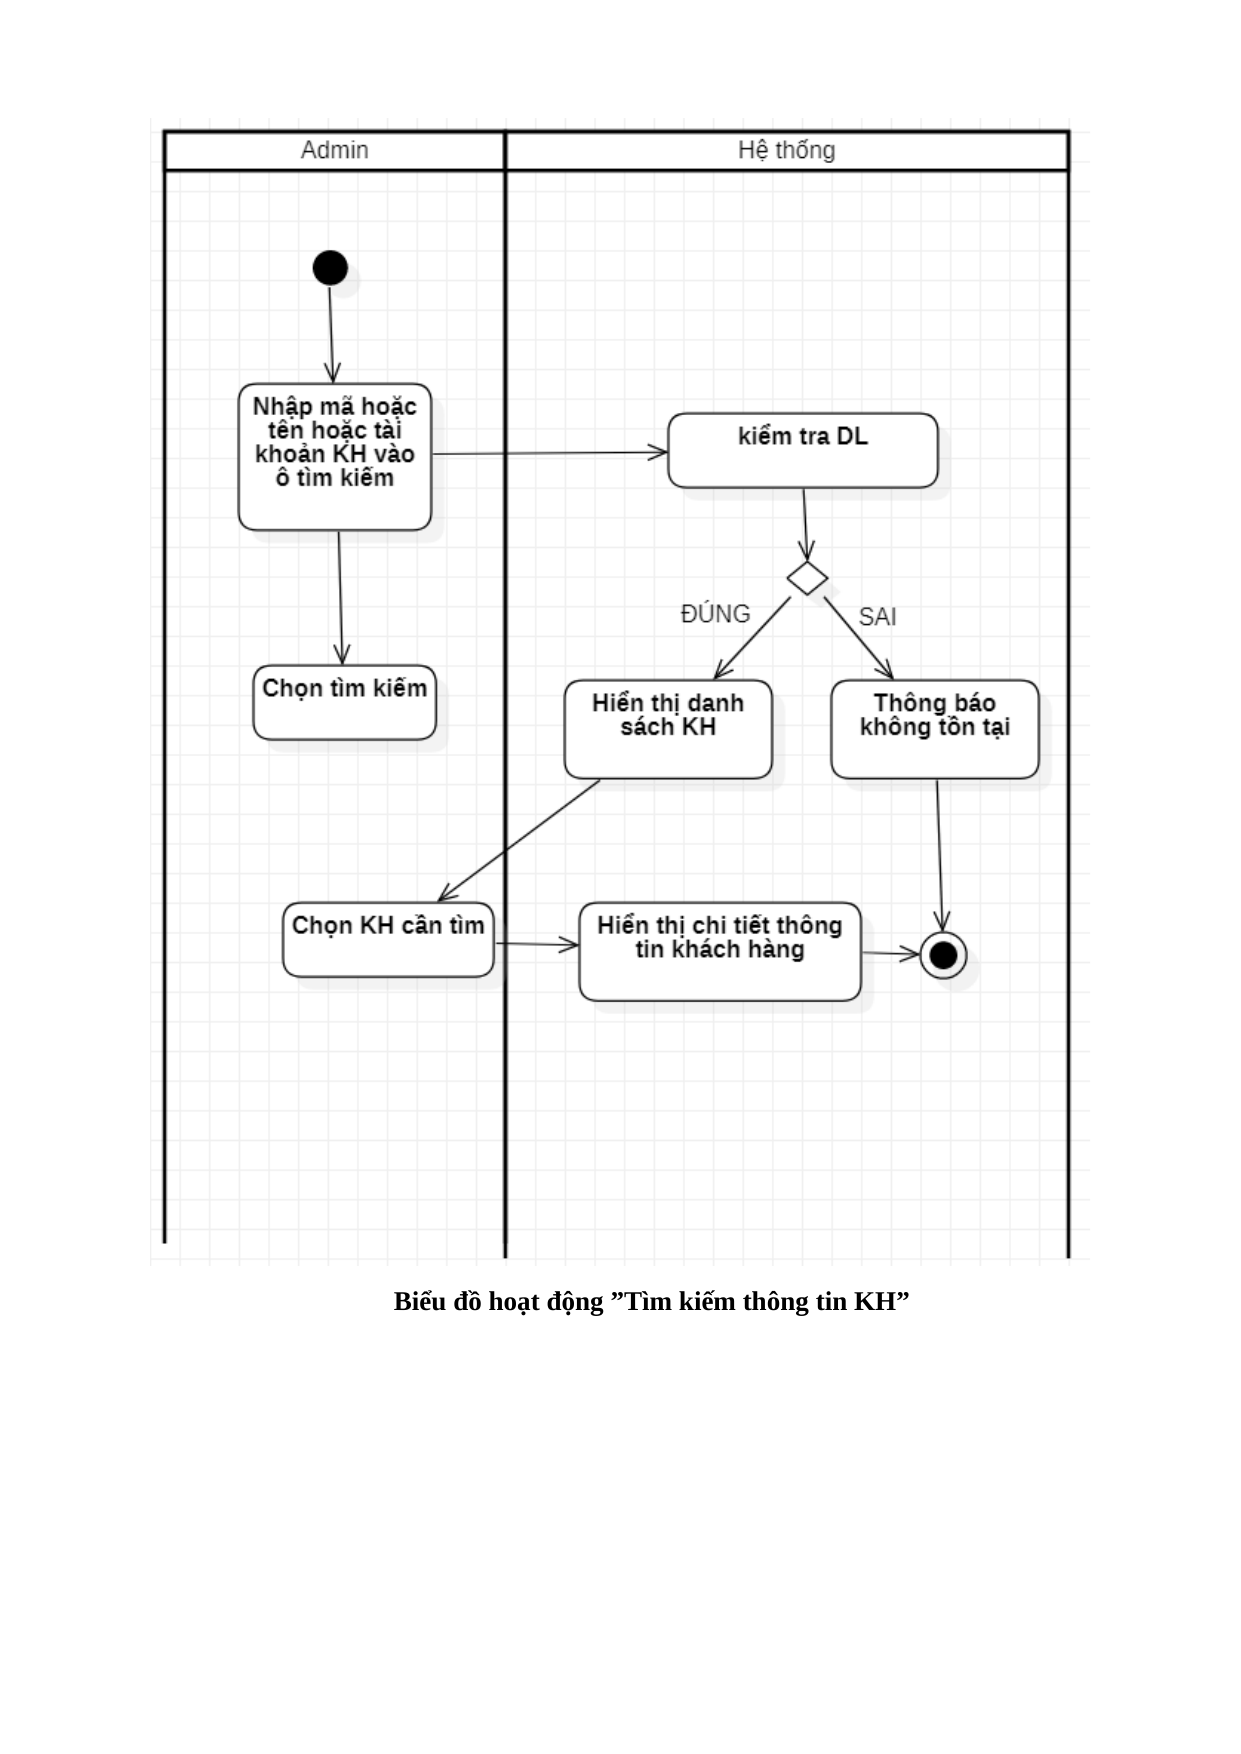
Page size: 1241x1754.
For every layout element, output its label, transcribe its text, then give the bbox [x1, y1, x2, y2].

picture [150, 118, 1091, 1266]
text Biểu đồ hoạt động ”Tìm kiếm thông tin KH” [150, 1285, 1080, 1316]
